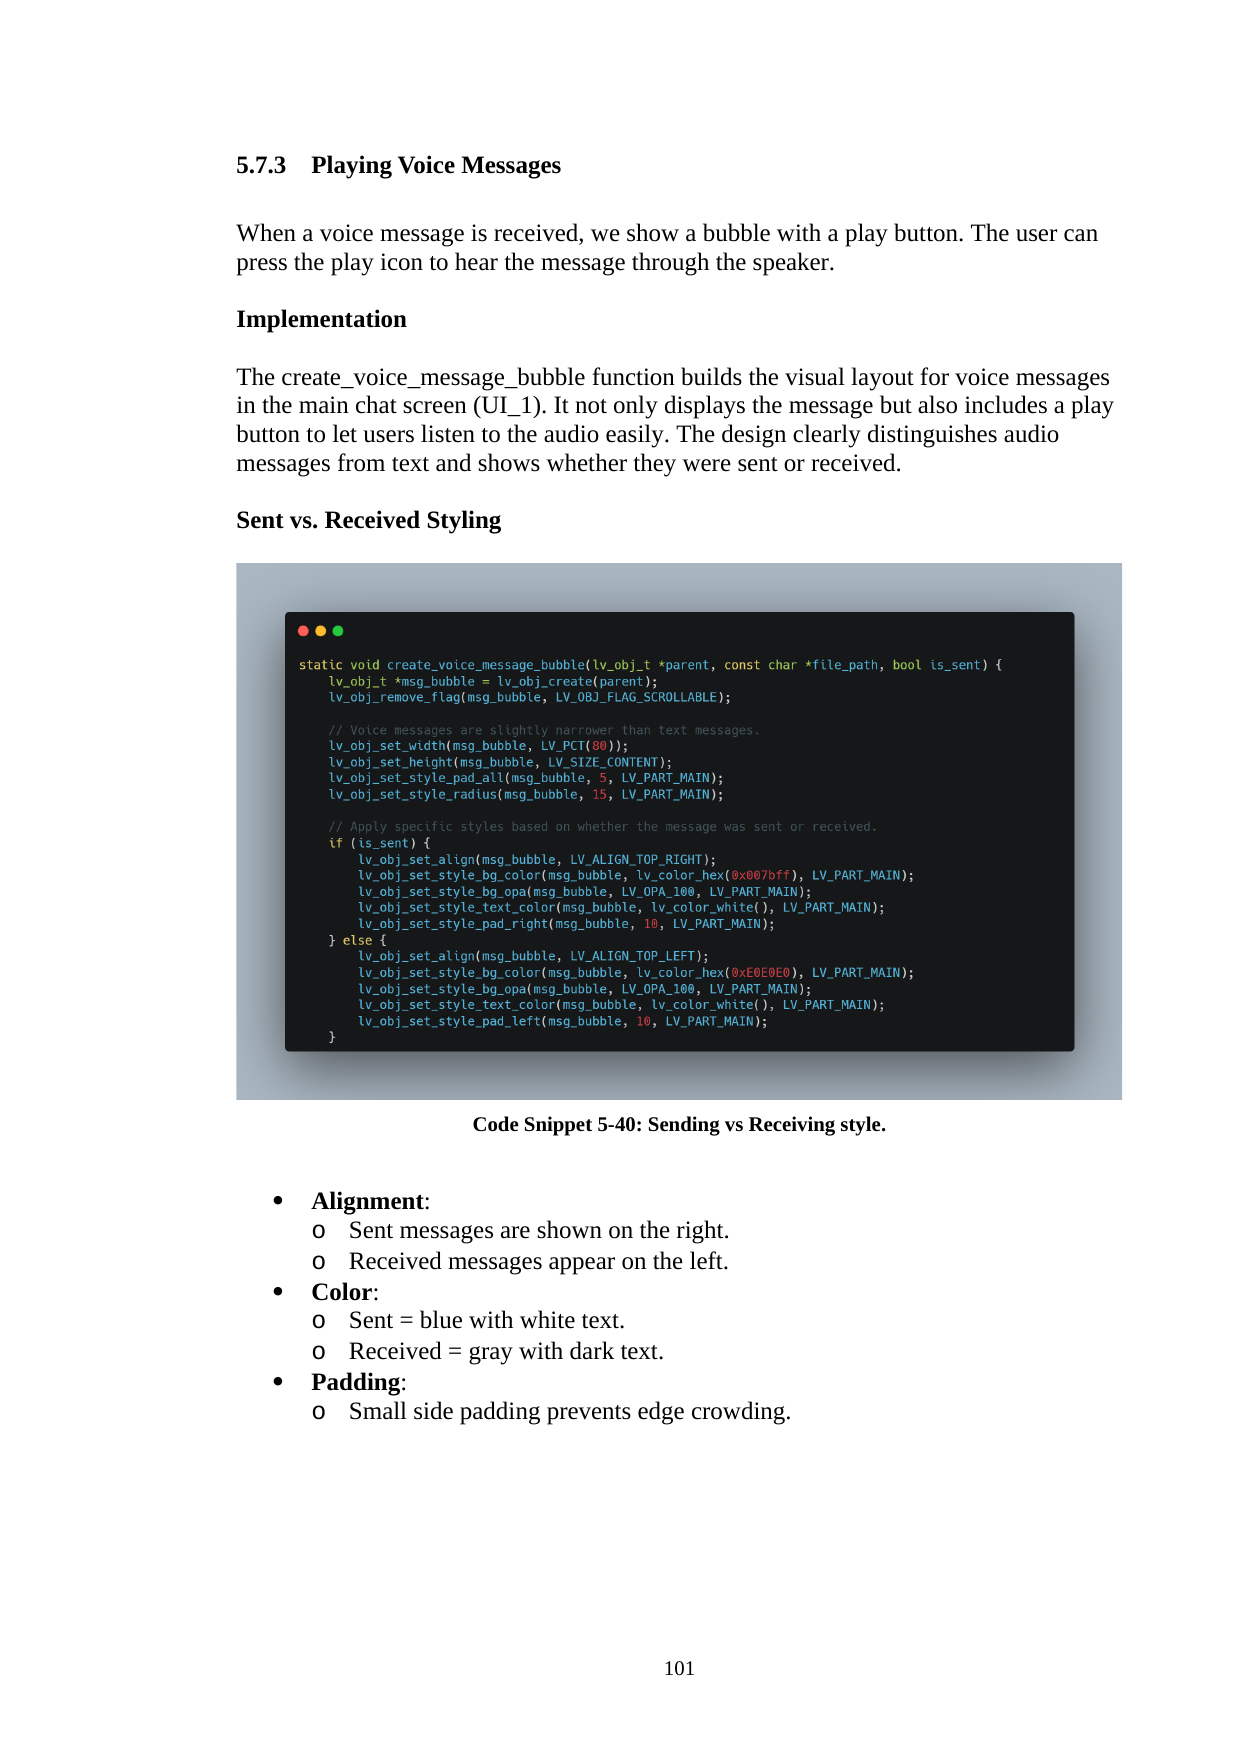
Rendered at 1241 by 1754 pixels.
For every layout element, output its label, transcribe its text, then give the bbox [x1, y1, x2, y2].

list Color: [274, 1277, 1122, 1306]
subtitle Playing Voice Messages [236, 150, 1122, 179]
list Padding: [274, 1367, 1122, 1396]
text Sent vs. Received Styling [236, 506, 1122, 534]
list Sent = blue with white text. [311, 1306, 1122, 1336]
list Alignment: [274, 1186, 1122, 1215]
text The create_voice_message_bubble function builds the visual layout for voice messages in the main chat screen (UI_1). It not only displays the message but also includes a play button to let users listen to the audio easily. The design clearly distinguishes audio messages from text and shows whether they were sent or received. [236, 362, 1122, 477]
picture [236, 563, 1123, 1100]
list Received messages appear on the left. [311, 1246, 1122, 1277]
list Small side padding prevents edge crowding. [311, 1396, 1122, 1427]
text Implementation [236, 304, 1122, 333]
text When a voice message is received, we show a bubble with a play button. The user can press the play icon to hear the message through the speaker. [236, 218, 1122, 276]
list Received = gray with dark text. [311, 1336, 1122, 1367]
list Sent messages are shown on the right. [311, 1215, 1122, 1246]
